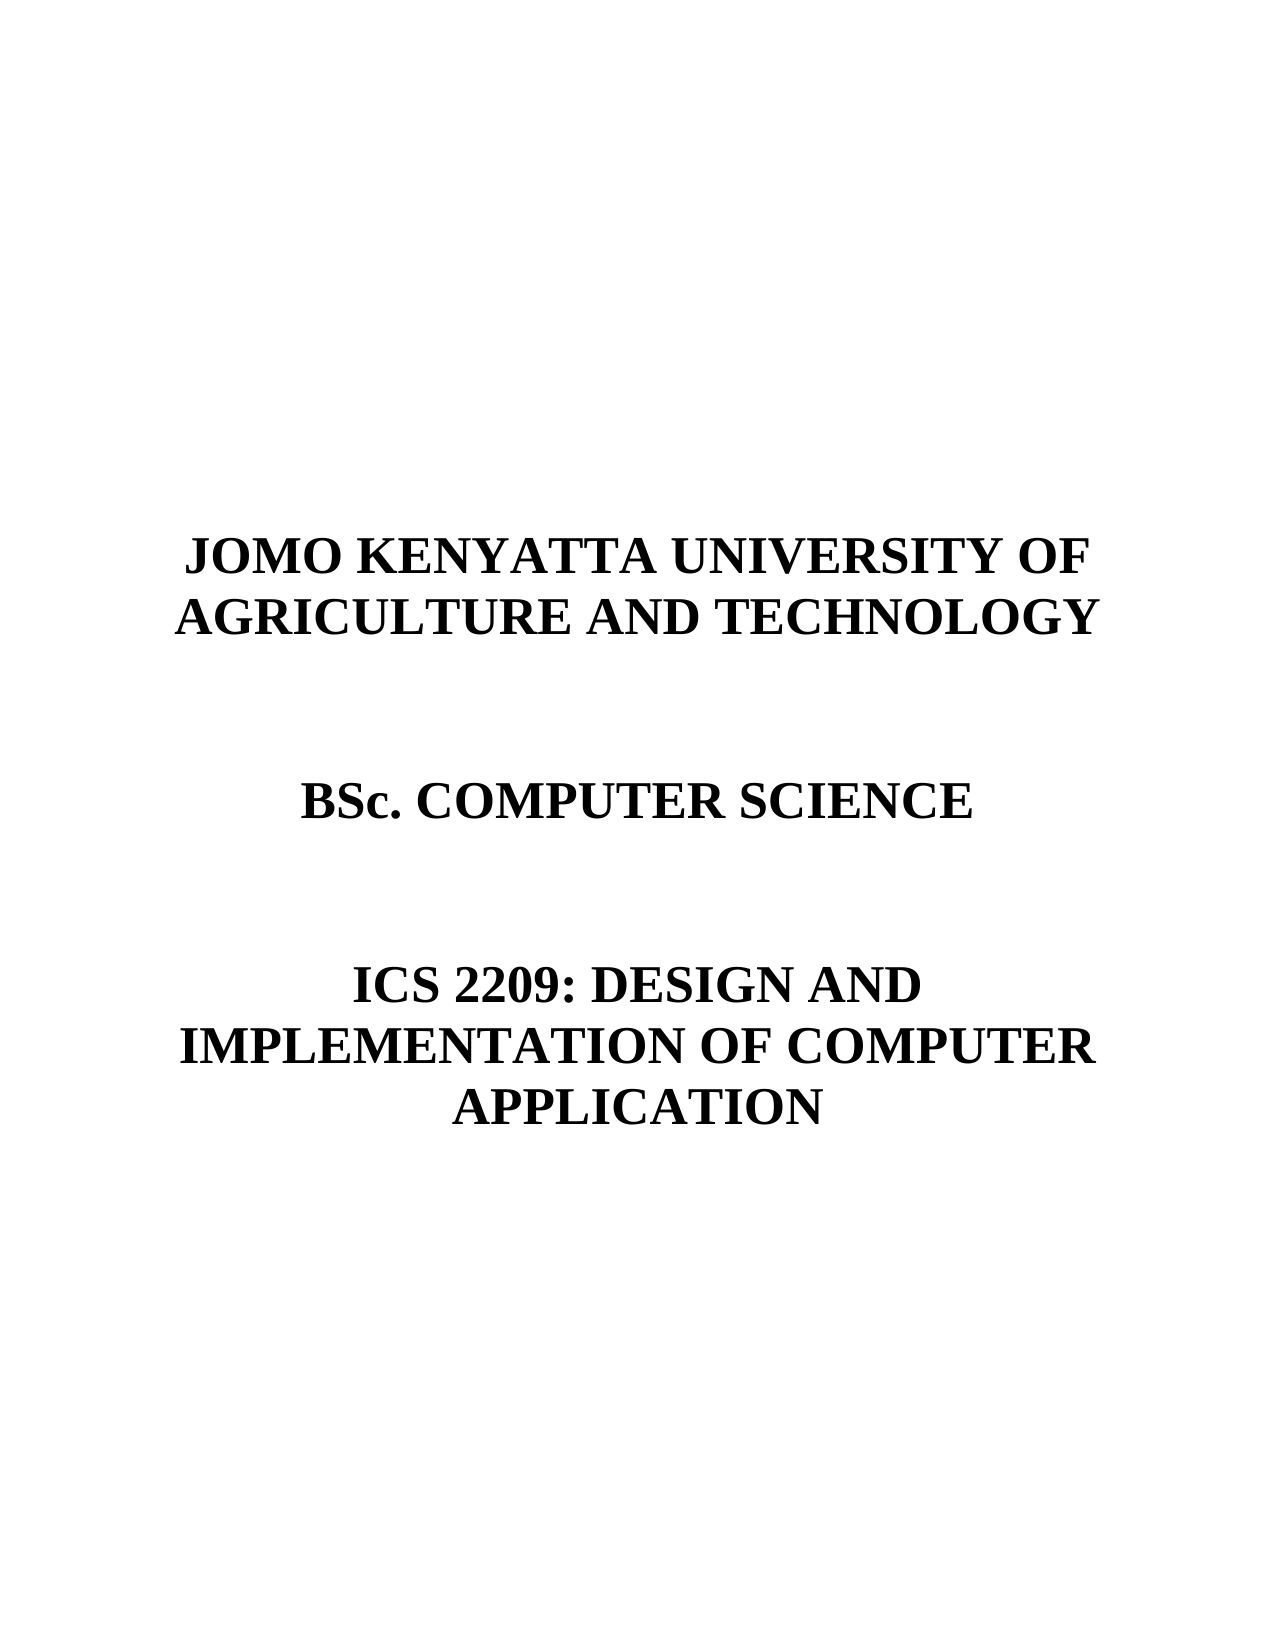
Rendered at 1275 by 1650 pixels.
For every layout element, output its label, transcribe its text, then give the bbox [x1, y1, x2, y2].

text ICS 2209: DESIGN AND IMPLEMENTATION OF COMPUTER APPLICATION [139, 952, 1135, 1136]
text BSc. COMPUTER SCIENCE [139, 769, 1135, 830]
text JOMO KENYATTA UNIVERSITY OF AGRICULTURE AND TECHNOLOGY [139, 524, 1135, 646]
